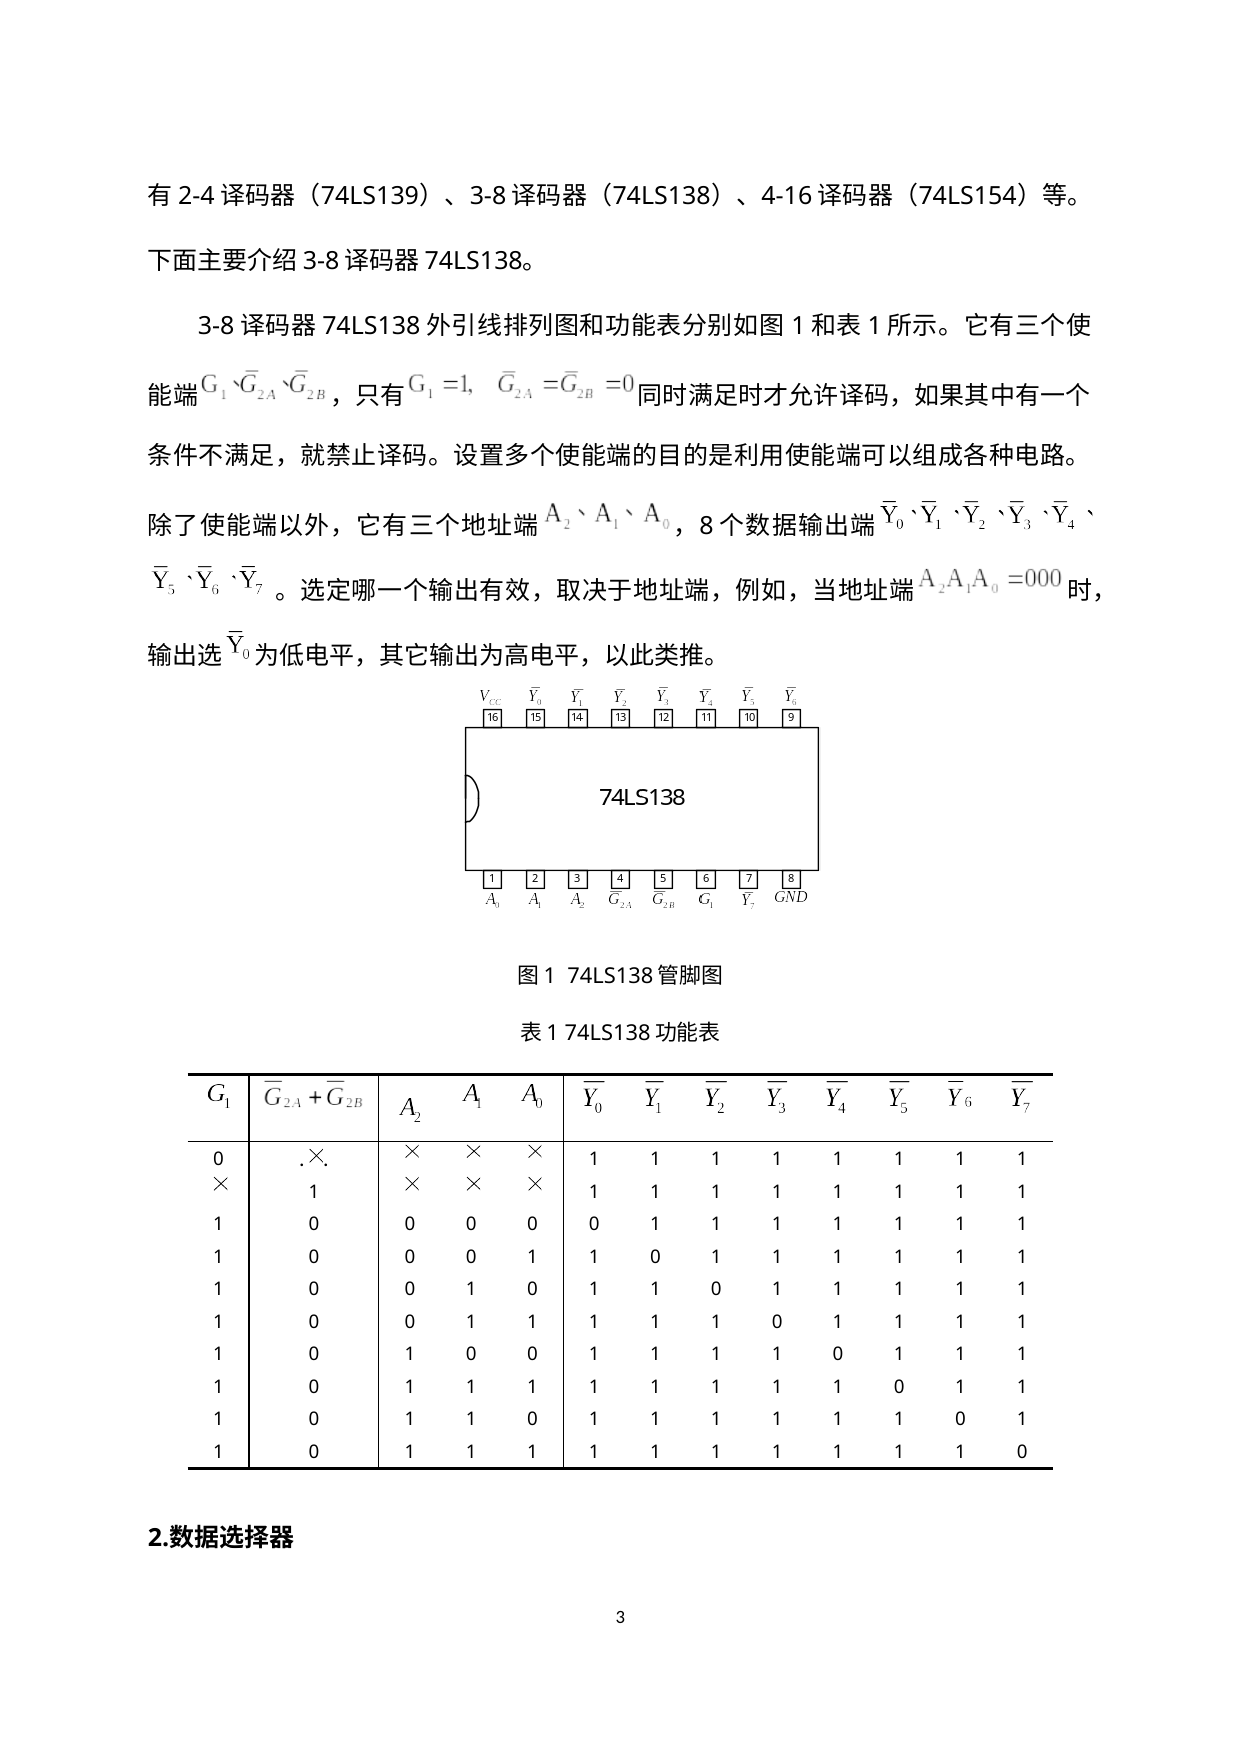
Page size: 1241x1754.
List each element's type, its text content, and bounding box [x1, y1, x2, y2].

table_cell 1 [625, 1435, 685, 1467]
table_cell 1 [807, 1142, 868, 1175]
table_cell 1 [441, 1402, 501, 1435]
table_header [564, 1076, 625, 1141]
table_cell 1 [564, 1305, 625, 1337]
table_cell 0 [188, 1142, 248, 1175]
table_cell 0 [441, 1240, 501, 1272]
table_cell 1 [188, 1240, 248, 1272]
table_cell 1 [869, 1207, 929, 1240]
table_cell 1 [747, 1337, 807, 1370]
table_cell 1 [625, 1337, 685, 1370]
table_cell 1 [685, 1402, 747, 1435]
table_cell [379, 1175, 441, 1207]
table_cell 1 [564, 1272, 625, 1305]
table_header [379, 1076, 441, 1141]
table_cell 1 [188, 1272, 248, 1305]
table_cell 1 [747, 1175, 807, 1207]
table_cell 1 [188, 1207, 248, 1240]
table_header [991, 1076, 1053, 1141]
table_cell 1 [685, 1337, 747, 1370]
table_cell 1 [929, 1207, 991, 1240]
table_cell 1 [625, 1402, 685, 1435]
table_cell 1 [929, 1370, 991, 1402]
table_cell 0 [250, 1370, 378, 1402]
table_cell 1 [250, 1175, 378, 1207]
table_cell 1 [564, 1240, 625, 1272]
table_cell 1 [991, 1370, 1053, 1402]
table_cell 0 [807, 1337, 868, 1370]
table_cell 1 [747, 1272, 807, 1305]
table_cell 1 [807, 1402, 868, 1435]
table_cell 1 [991, 1272, 1053, 1305]
table_cell 1 [379, 1370, 441, 1402]
table_cell 1 [869, 1175, 929, 1207]
text 2.数据选择器 [148, 1503, 1092, 1568]
table_cell 1 [564, 1175, 625, 1207]
table_cell 1 [747, 1435, 807, 1467]
table_cell 1 [685, 1142, 747, 1175]
text 表1 74LS138功能表 [148, 1015, 1092, 1047]
table_cell 0 [250, 1207, 378, 1240]
table_header [501, 1076, 563, 1141]
table_cell 1 [807, 1175, 868, 1207]
table_cell 1 [625, 1370, 685, 1402]
table_header [188, 1076, 248, 1141]
table_cell 1 [441, 1370, 501, 1402]
table_cell 1 [685, 1370, 747, 1402]
table_cell 1 [564, 1142, 625, 1175]
table_cell 1 [379, 1435, 441, 1467]
table_cell 1 [625, 1142, 685, 1175]
table_cell 0 [250, 1402, 378, 1435]
table_header [807, 1076, 868, 1141]
table_cell 0 [441, 1337, 501, 1370]
table_cell 1 [869, 1435, 929, 1467]
table_cell 0 [564, 1207, 625, 1240]
table_cell 0 [501, 1207, 563, 1240]
table_cell .. [250, 1142, 378, 1175]
table_cell 1 [807, 1272, 868, 1305]
table_cell 1 [991, 1402, 1053, 1435]
table_cell 1 [685, 1175, 747, 1207]
table_cell 1 [747, 1142, 807, 1175]
table_cell 0 [250, 1337, 378, 1370]
table_cell 1 [564, 1402, 625, 1435]
table_cell 1 [625, 1272, 685, 1305]
table_cell 1 [991, 1142, 1053, 1175]
table_cell 0 [991, 1435, 1053, 1467]
table_cell 1 [441, 1272, 501, 1305]
table_cell [501, 1142, 563, 1175]
table_cell 0 [250, 1435, 378, 1467]
table_header [441, 1076, 501, 1141]
table_cell 1 [869, 1337, 929, 1370]
table_cell 1 [869, 1142, 929, 1175]
table_cell 1 [991, 1305, 1053, 1337]
table_cell 1 [188, 1402, 248, 1435]
table_cell 0 [379, 1272, 441, 1305]
table_cell 0 [379, 1240, 441, 1272]
table_cell [501, 1175, 563, 1207]
table_cell 1 [188, 1435, 248, 1467]
table_cell 0 [250, 1272, 378, 1305]
table_cell 1 [441, 1305, 501, 1337]
table_cell 1 [929, 1175, 991, 1207]
table_cell 1 [929, 1435, 991, 1467]
table_cell 1 [188, 1305, 248, 1337]
list 3-8译码器74LS138外引线排列图和功能表分别如图1和表1所示。它有三个使能端，只有同时满足时才允许译码，如果其中有一个条件不满足，就禁止译码。设置多个使能端的目的是利用使能端可以组成各种电路。除了使能端以外，它有三个地址端，8个数据输出端。选定哪一个输出有效，取决于地址端，例如，当地址端时，输出选为低电平，其它输出为高电平，以此类推。 [148, 291, 1092, 681]
table_cell 0 [441, 1207, 501, 1240]
table_cell 0 [250, 1240, 378, 1272]
table_cell 1 [869, 1305, 929, 1337]
table_cell [441, 1175, 501, 1207]
table_cell 1 [625, 1175, 685, 1207]
text 图1 74LS138管脚图 [148, 957, 1092, 990]
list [148, 161, 1092, 291]
table_cell 1 [441, 1435, 501, 1467]
table_cell 1 [501, 1435, 563, 1467]
table_header [685, 1076, 747, 1141]
table_cell 1 [685, 1305, 747, 1337]
table_cell 1 [929, 1272, 991, 1305]
table_cell 1 [991, 1337, 1053, 1370]
table_cell 0 [747, 1305, 807, 1337]
table_header [250, 1076, 378, 1141]
table_cell 1 [625, 1207, 685, 1240]
table_cell 1 [685, 1435, 747, 1467]
table_header [625, 1076, 685, 1141]
table_cell 1 [869, 1402, 929, 1435]
table_cell 1 [991, 1207, 1053, 1240]
table_cell 1 [807, 1240, 868, 1272]
table_cell 0 [501, 1272, 563, 1305]
table_cell 1 [747, 1402, 807, 1435]
table_cell 1 [869, 1240, 929, 1272]
table_cell 1 [991, 1175, 1053, 1207]
table_cell 1 [564, 1435, 625, 1467]
table_cell 1 [685, 1207, 747, 1240]
table_cell [188, 1175, 248, 1207]
table_cell 1 [564, 1337, 625, 1370]
table_cell 0 [685, 1272, 747, 1305]
table_cell 1 [929, 1305, 991, 1337]
table_cell 1 [869, 1272, 929, 1305]
table_cell 0 [379, 1207, 441, 1240]
table_cell 1 [501, 1305, 563, 1337]
table_cell [379, 1142, 441, 1175]
table_cell 0 [869, 1370, 929, 1402]
table_cell 1 [188, 1337, 248, 1370]
table_cell 1 [929, 1142, 991, 1175]
table_cell 1 [747, 1207, 807, 1240]
table_header [869, 1076, 929, 1141]
table_cell 1 [685, 1240, 747, 1272]
table_cell 1 [625, 1305, 685, 1337]
table_cell 1 [379, 1402, 441, 1435]
table_cell 0 [501, 1337, 563, 1370]
table_cell 1 [501, 1240, 563, 1272]
table_cell 1 [379, 1337, 441, 1370]
table_cell 1 [807, 1370, 868, 1402]
table_cell [441, 1142, 501, 1175]
table_cell 1 [991, 1240, 1053, 1272]
table_cell 1 [747, 1240, 807, 1272]
table_cell 1 [929, 1240, 991, 1272]
table_cell 0 [250, 1305, 378, 1337]
table_header [747, 1076, 807, 1141]
table_cell 0 [929, 1402, 991, 1435]
table_cell 1 [501, 1370, 563, 1402]
table_cell 1 [807, 1305, 868, 1337]
table_header [929, 1076, 991, 1141]
table_cell 1 [807, 1207, 868, 1240]
table_cell 0 [625, 1240, 685, 1272]
table_cell 1 [807, 1435, 868, 1467]
table_cell 1 [747, 1370, 807, 1402]
table_cell 0 [501, 1402, 563, 1435]
table_cell 1 [188, 1370, 248, 1402]
table_cell 1 [929, 1337, 991, 1370]
table_cell 0 [379, 1305, 441, 1337]
table_cell 1 [564, 1370, 625, 1402]
